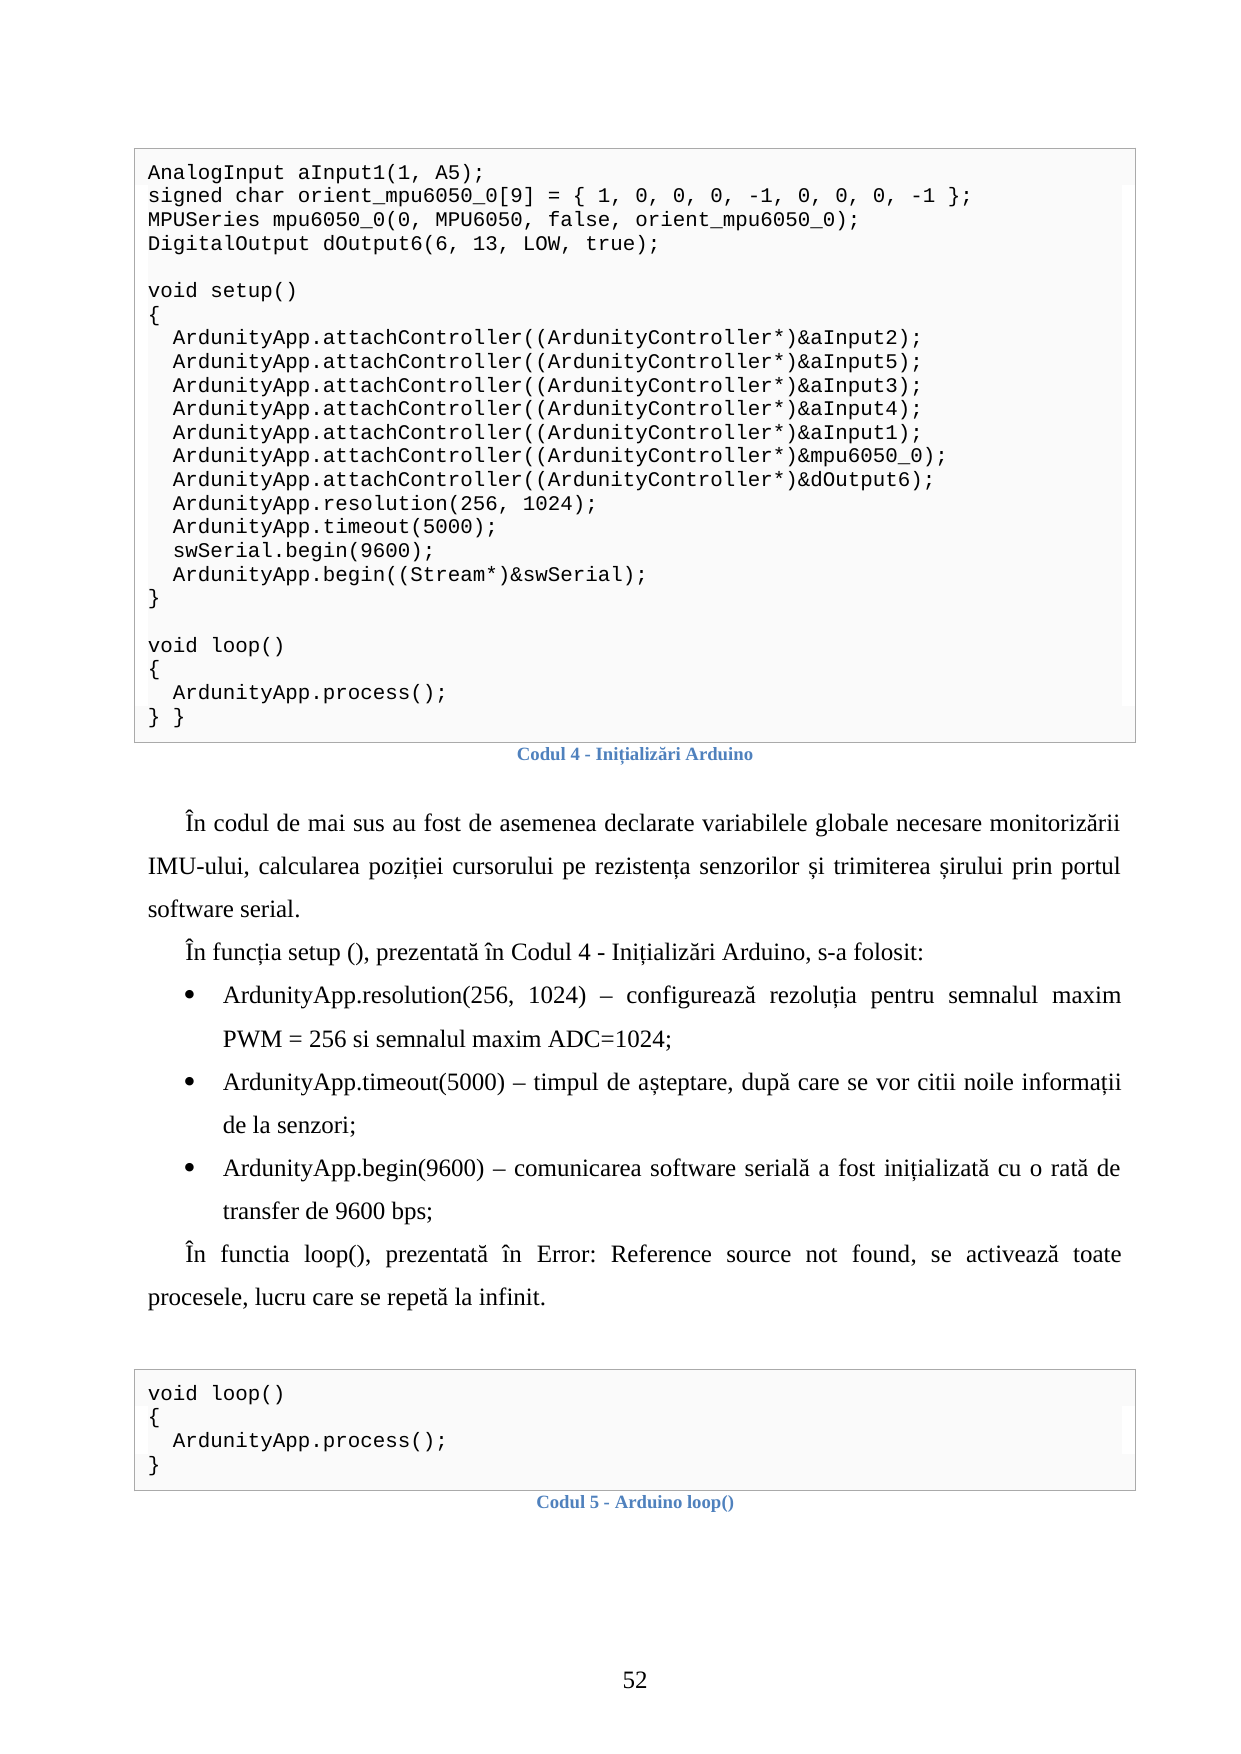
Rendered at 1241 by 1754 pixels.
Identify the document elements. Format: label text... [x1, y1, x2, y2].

text } [135, 1439, 1135, 1490]
text swSerial.begin(9600); [148, 540, 1122, 564]
text ArdunityApp.attachController((ArdunityController*)&mpu6050_0); [148, 446, 1122, 469]
text În funcția setup (), prezentată în Codul 3, s-a folosit: [148, 937, 1122, 966]
text void loop() [148, 635, 1122, 658]
text ArdunityApp.timeout(5000); [148, 516, 1122, 540]
text { [148, 1406, 1122, 1430]
text ArdunityApp.attachController((ArdunityController*)&aInput5); [148, 351, 1122, 374]
text Codul 4 - Inițializări Arduino [148, 743, 1122, 765]
text void setup() [148, 280, 1122, 304]
text ArdunityApp.attachController((ArdunityController*)&dOutput6); [148, 469, 1122, 493]
text AnalogInput aInput1(1, A5); [135, 149, 1135, 185]
text void loop() [135, 1370, 1135, 1406]
text } } [135, 692, 1135, 742]
text signed char orient_mpu6050_0[9] = { 1, 0, 0, 0, -1, 0, 0, 0, -1 }; [148, 185, 1122, 209]
text ArdunityApp.resolution(256, 1024); [148, 493, 1122, 516]
text } [148, 587, 1122, 611]
list ArdunityApp.begin(9600) – comunicarea software serială a fost inițializată cu o rată de transfer de 9600 bps; [185, 1153, 1122, 1225]
text ArdunityApp.begin((Stream*)&swSerial); [148, 564, 1122, 587]
text MPUSeries mpu6050_0(0, MPU6050, false, orient_mpu6050_0); [148, 209, 1122, 233]
list ArdunityApp.resolution(256, 1024) – configurează rezoluția pentru semnalul maxim PWM = 256 si semnalul maxim ADC=1024; [185, 981, 1122, 1052]
text ArdunityApp.attachController((ArdunityController*)&aInput1); [148, 422, 1122, 446]
text ArdunityApp.attachController((ArdunityController*)&aInput2); [148, 327, 1122, 351]
text { [148, 658, 1122, 682]
text Codul 5 - Arduino loop() [148, 1491, 1122, 1513]
text ArdunityApp.attachController((ArdunityController*)&aInput4); [148, 398, 1122, 422]
text ArdunityApp.attachController((ArdunityController*)&aInput3); [148, 374, 1122, 398]
text DigitalOutput dOutput6(6, 13, LOW, true); [148, 233, 1122, 256]
text { [148, 304, 1122, 327]
list ArdunityApp.timeout(5000) – timpul de așteptare, după care se vor citii noile informații de la senzori; [185, 1067, 1122, 1139]
text În codul de mai sus au fost de asemenea declarate variabilele globale necesare monitorizării IMU-ului, calcularea poziției cursorului pe rezistența senzorilor și trimiterea șirului prin portul software serial. [148, 808, 1122, 923]
